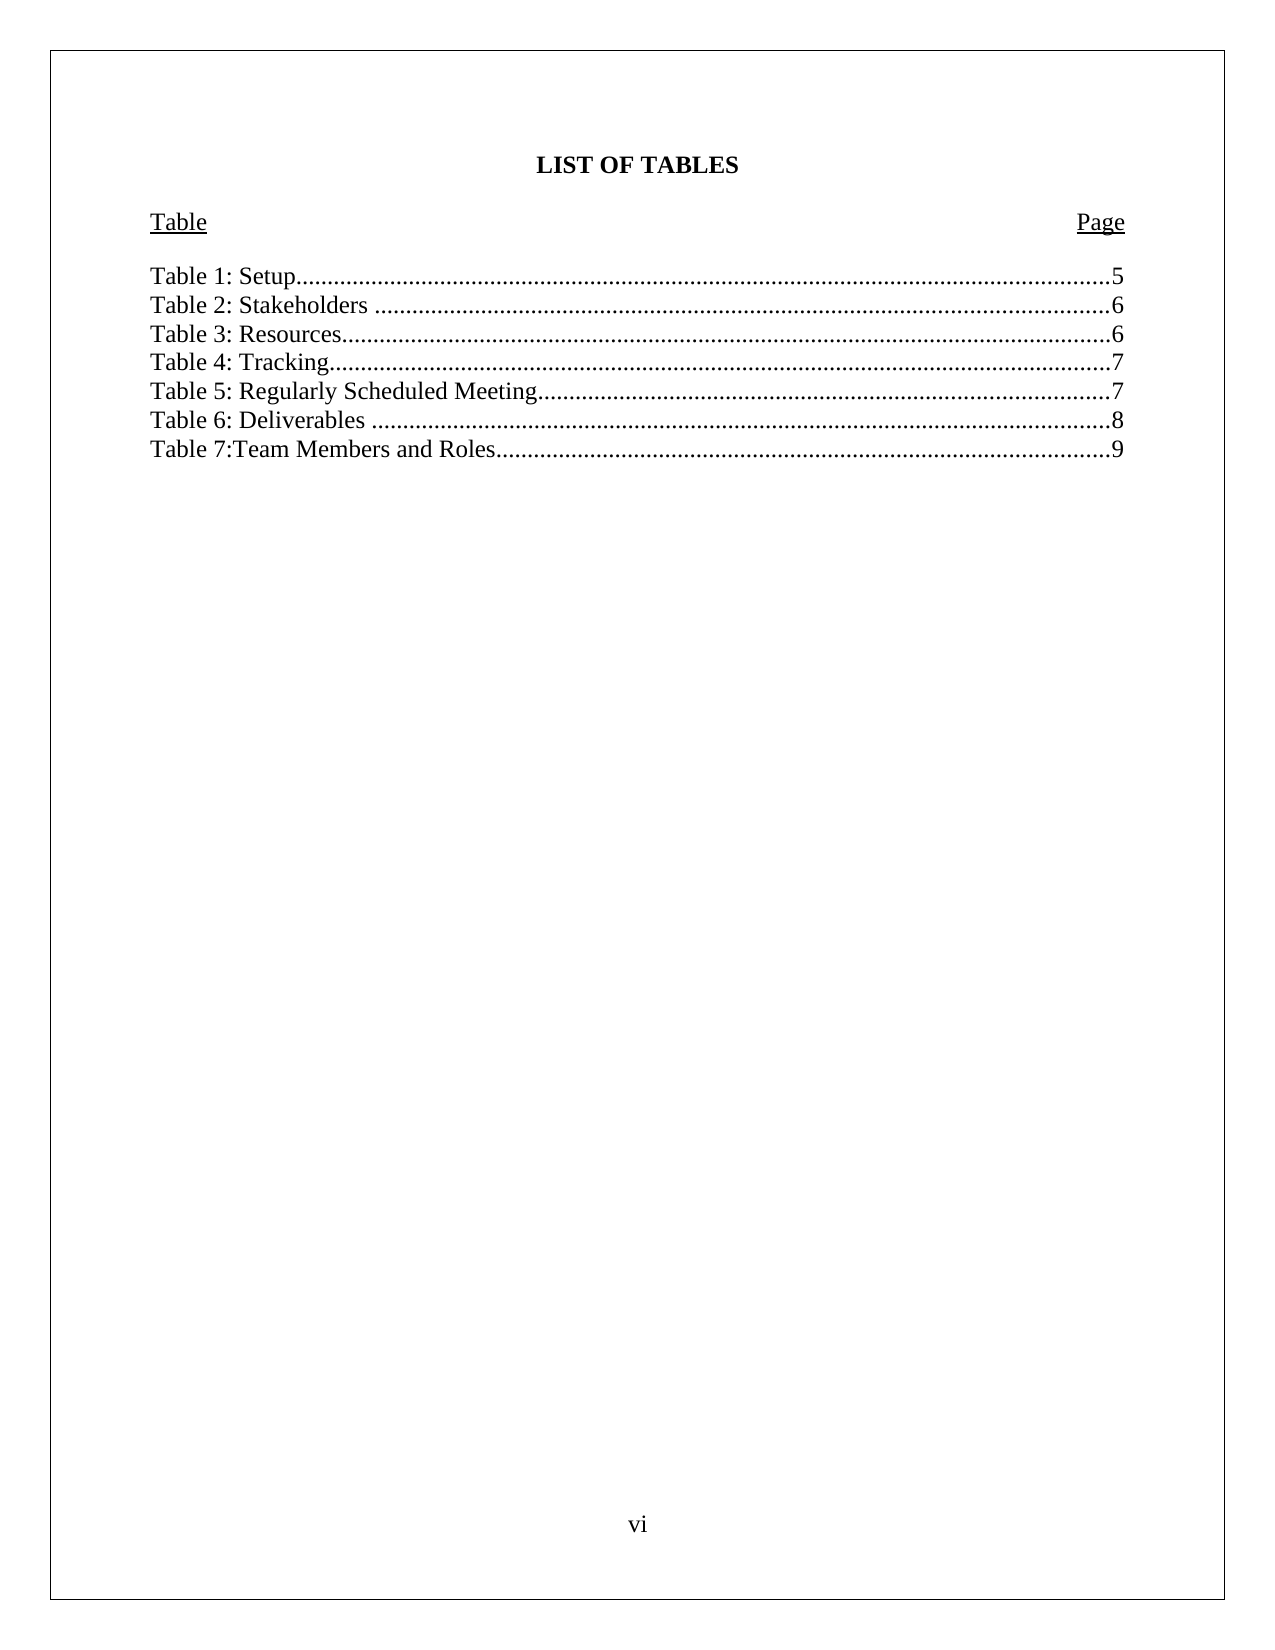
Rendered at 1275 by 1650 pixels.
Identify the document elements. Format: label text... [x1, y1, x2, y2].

subtitle LIST OF TABLES [150, 150, 1125, 179]
text Table 6: Deliverables 8 [150, 405, 1125, 434]
text Table 5: Regularly Scheduled Meeting 7 [150, 376, 1125, 405]
text Table 4: Tracking 7 [150, 347, 1125, 376]
text Table 3: Resources 6 [150, 319, 1125, 347]
text Table 2: Stakeholders 6 [150, 290, 1125, 319]
text Table Page [150, 207, 1125, 236]
text Table 7:Team Members and Roles 9 [150, 434, 1125, 462]
text Table 1: Setup 5 [150, 261, 1125, 290]
